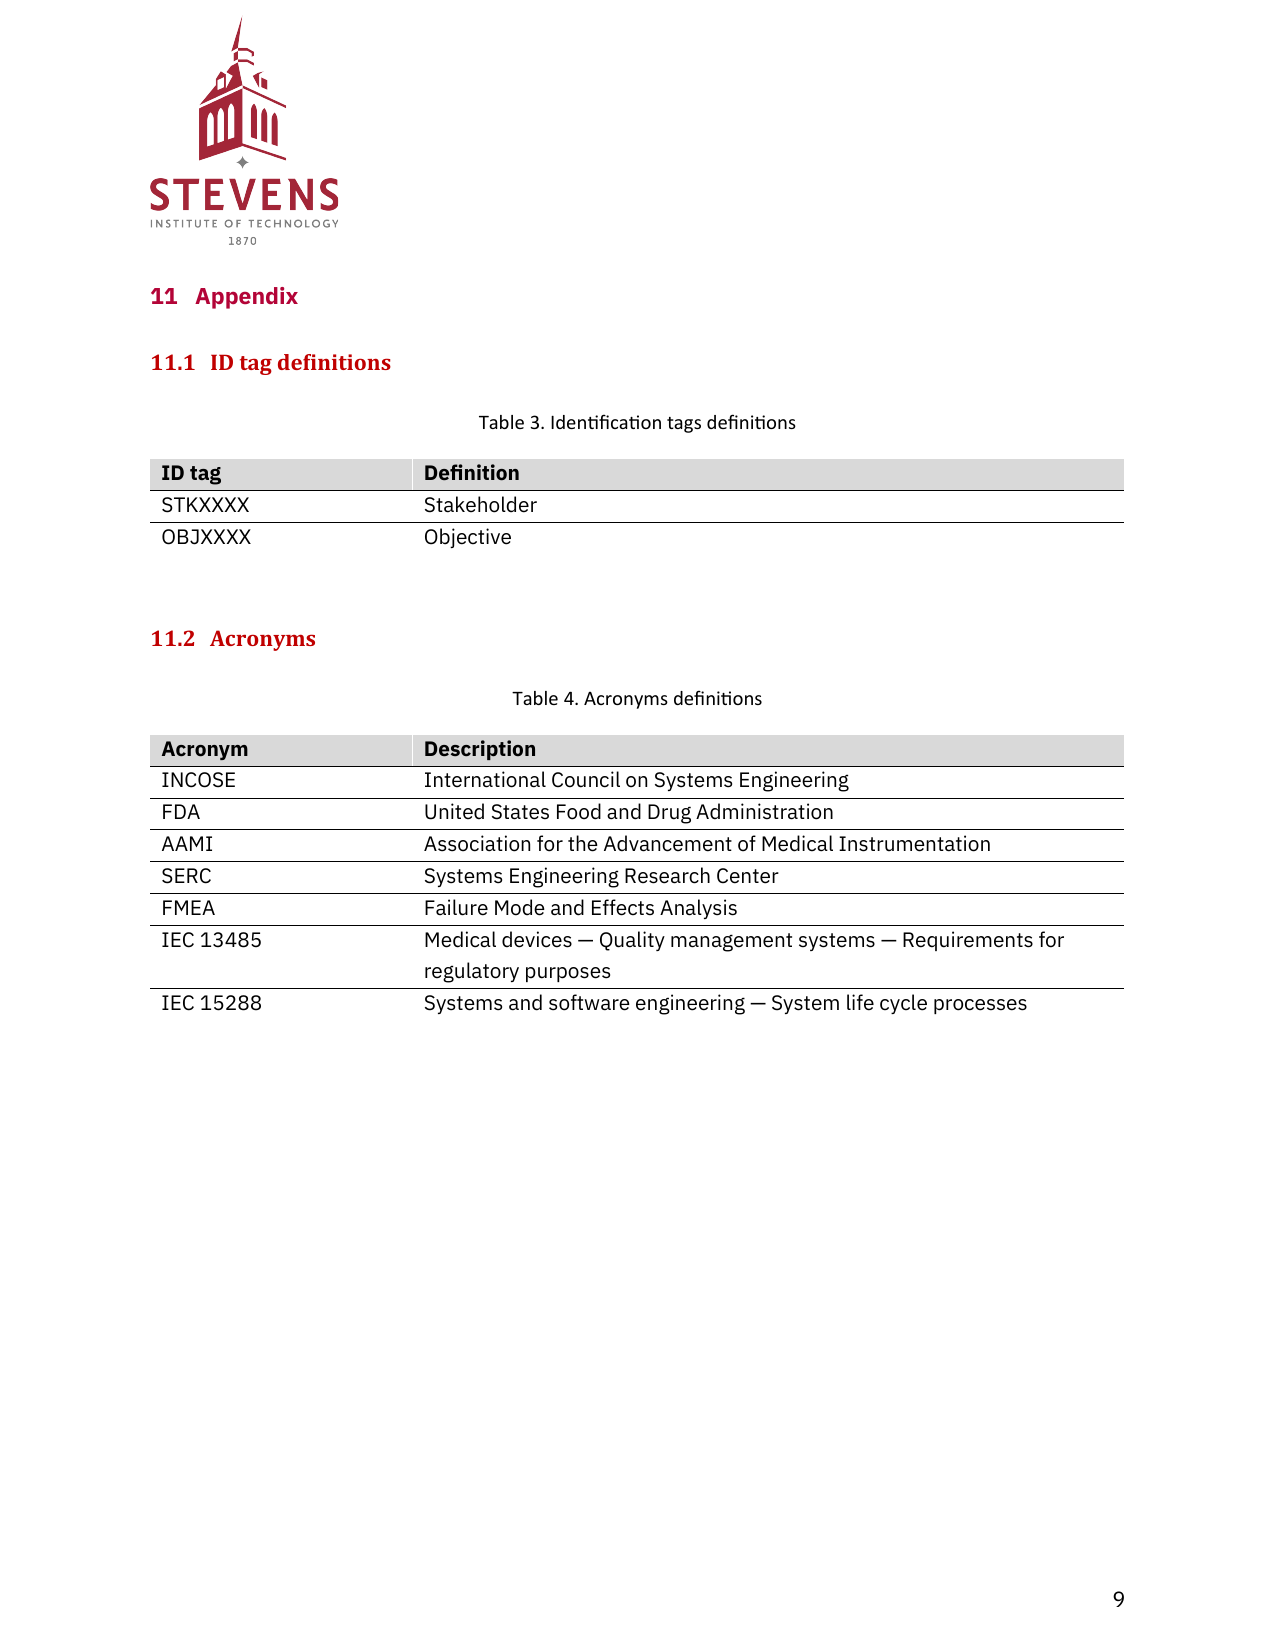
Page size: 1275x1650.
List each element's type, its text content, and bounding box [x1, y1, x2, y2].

table_cell STKXXXX [150, 491, 412, 522]
table_cell Stakeholder [413, 491, 1124, 522]
table_cell International Council on Systems Engineering [413, 767, 1124, 797]
table_cell FMEA [150, 894, 412, 925]
table_header Definition [413, 459, 1124, 490]
subtitle Appendix [150, 281, 1125, 310]
table_header Acronym [150, 735, 412, 766]
subtitle ID tag definitions [150, 347, 1125, 376]
table_cell Association for the Advancement of Medical Instrumentation [413, 830, 1124, 861]
subtitle Acronyms [150, 623, 1125, 652]
table_cell OBJXXXX [150, 523, 412, 553]
table_cell United States Food and Drug Administration [413, 799, 1124, 829]
table_cell IEC 15288 [150, 989, 412, 1020]
table_header Description [413, 735, 1124, 766]
table_header ID tag [150, 459, 412, 490]
table_cell Medical devices — Quality management systems — Requirements for regulatory purposes [413, 926, 1124, 988]
table_cell Failure Mode and Effects Analysis [413, 894, 1124, 925]
table_cell INCOSE [150, 767, 412, 797]
picture [150, 15, 339, 245]
table_cell AAMI [150, 830, 412, 861]
table_cell FDA [150, 799, 412, 829]
table_cell SERC [150, 862, 412, 893]
table_cell Systems and software engineering — System life cycle processes [413, 989, 1124, 1020]
table_cell Objective [413, 523, 1124, 553]
table_cell IEC 13485 [150, 926, 412, 988]
table_cell Systems Engineering Research Center [413, 862, 1124, 893]
